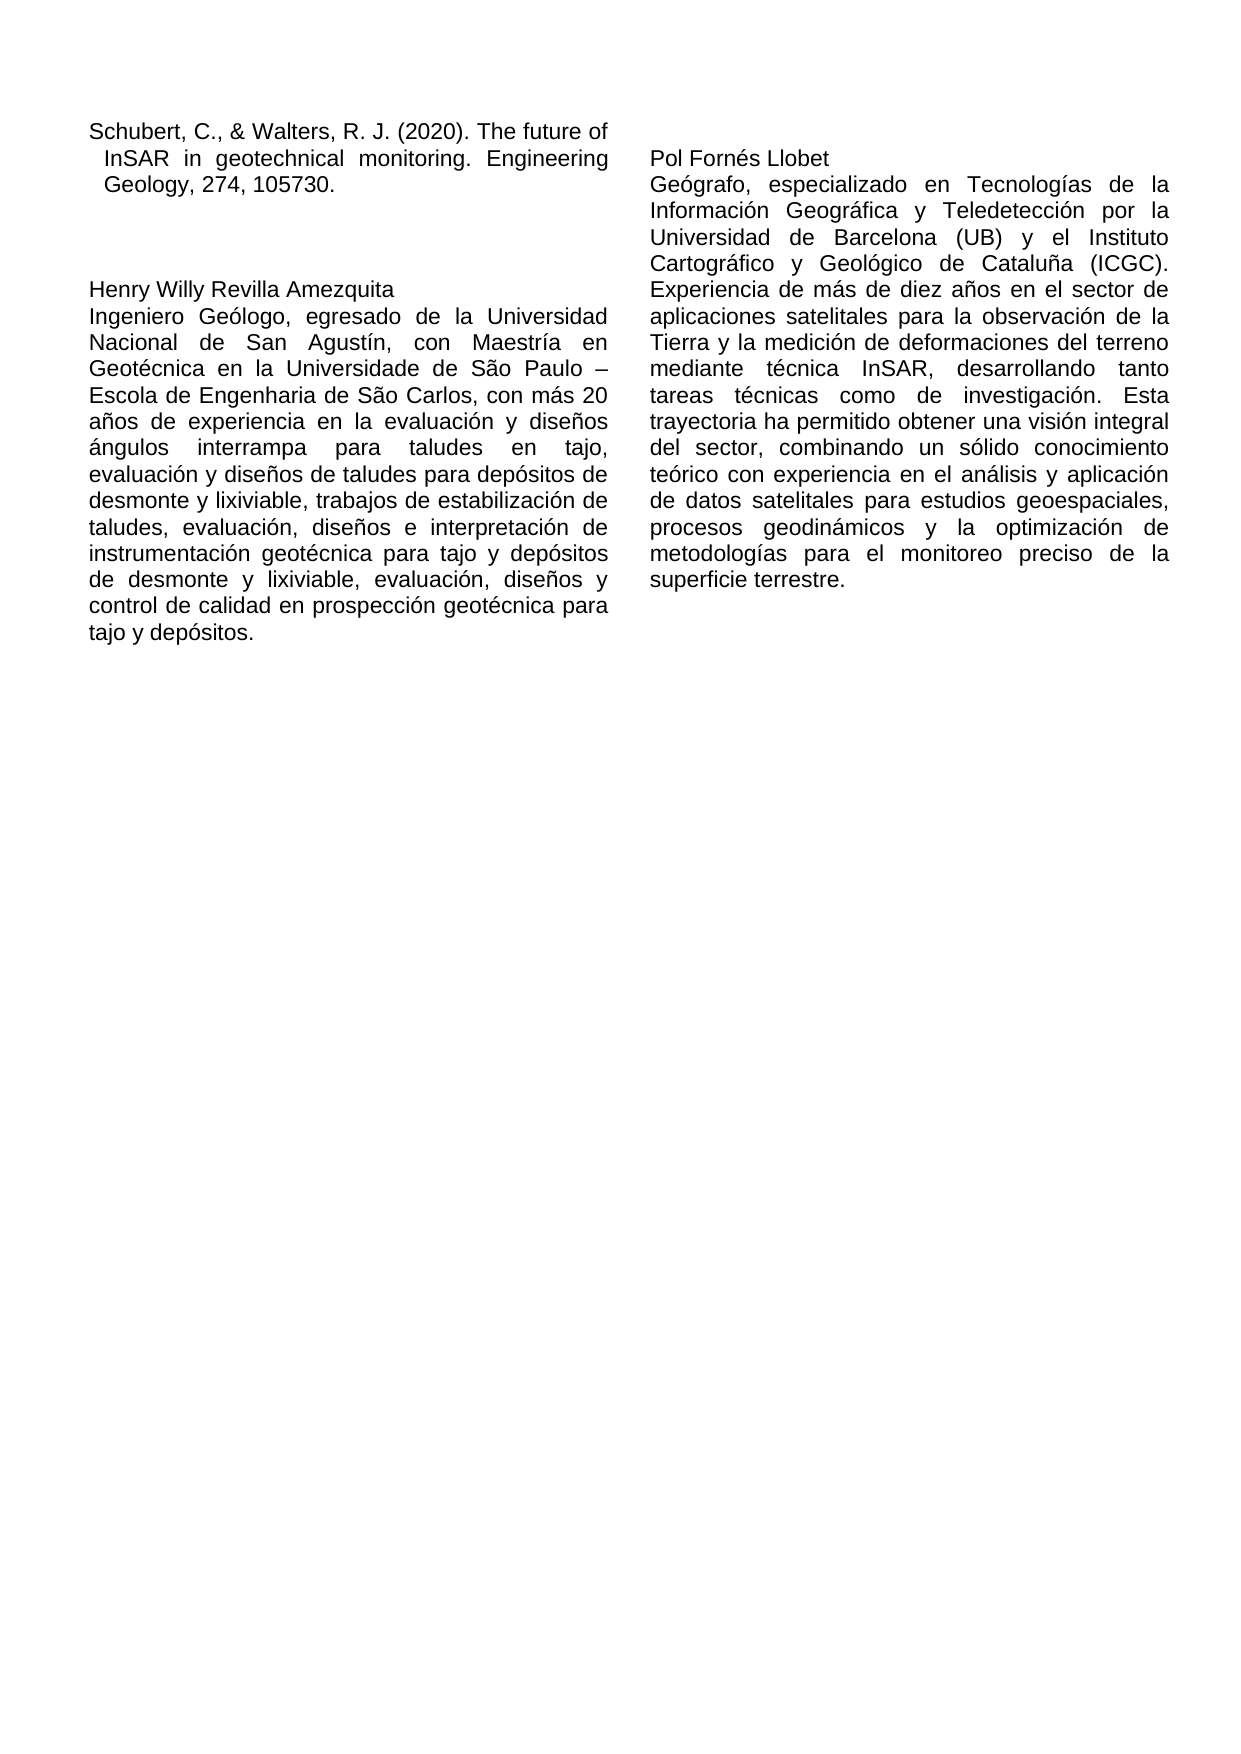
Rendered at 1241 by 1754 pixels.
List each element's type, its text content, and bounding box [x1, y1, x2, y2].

text Henry Willy Revilla Amezquita [89, 276, 608, 303]
text Schubert, C., & Walters, R. J. (2020). The future of InSAR in geotechnical monitoring. Engineering Geology, 274, 105730. [89, 118, 608, 197]
text Pol Fornés Llobet [649, 144, 1169, 171]
text Ingeniero Geólogo, egresado de la Universidad Nacional de San Agustín, con Maestría en Geotécnica en la Universidade de São Paulo – Escola de Engenharia de São Carlos, con más 20 años de experiencia en la evaluación y diseños ángulos interrampa para taludes en tajo, evaluación y diseños de taludes para depósitos de desmonte y lixiviable, trabajos de estabilización de taludes, evaluación, diseños e interpretación de instrumentación geotécnica para tajo y depósitos de desmonte y lixiviable, evaluación, diseños y control de calidad en prospección geotécnica para tajo y depósitos. [89, 303, 608, 645]
text Geógrafo, especializado en Tecnologías de la Información Geográfica y Teledetección por la Universidad de Barcelona (UB) y el Instituto Cartográfico y Geológico de Cataluña (ICGC). Experiencia de más de diez años en el sector de aplicaciones satelitales para la observación de la Tierra y la medición de deformaciones del terreno mediante técnica InSAR, desarrollando tanto tareas técnicas como de investigación. Esta trayectoria ha permitido obtener una visión integral del sector, combinando un sólido conocimiento teórico con experiencia en el análisis y aplicación de datos satelitales para estudios geoespaciales, procesos geodinámicos y la optimización de metodologías para el monitoreo preciso de la superficie terrestre. [649, 171, 1169, 592]
